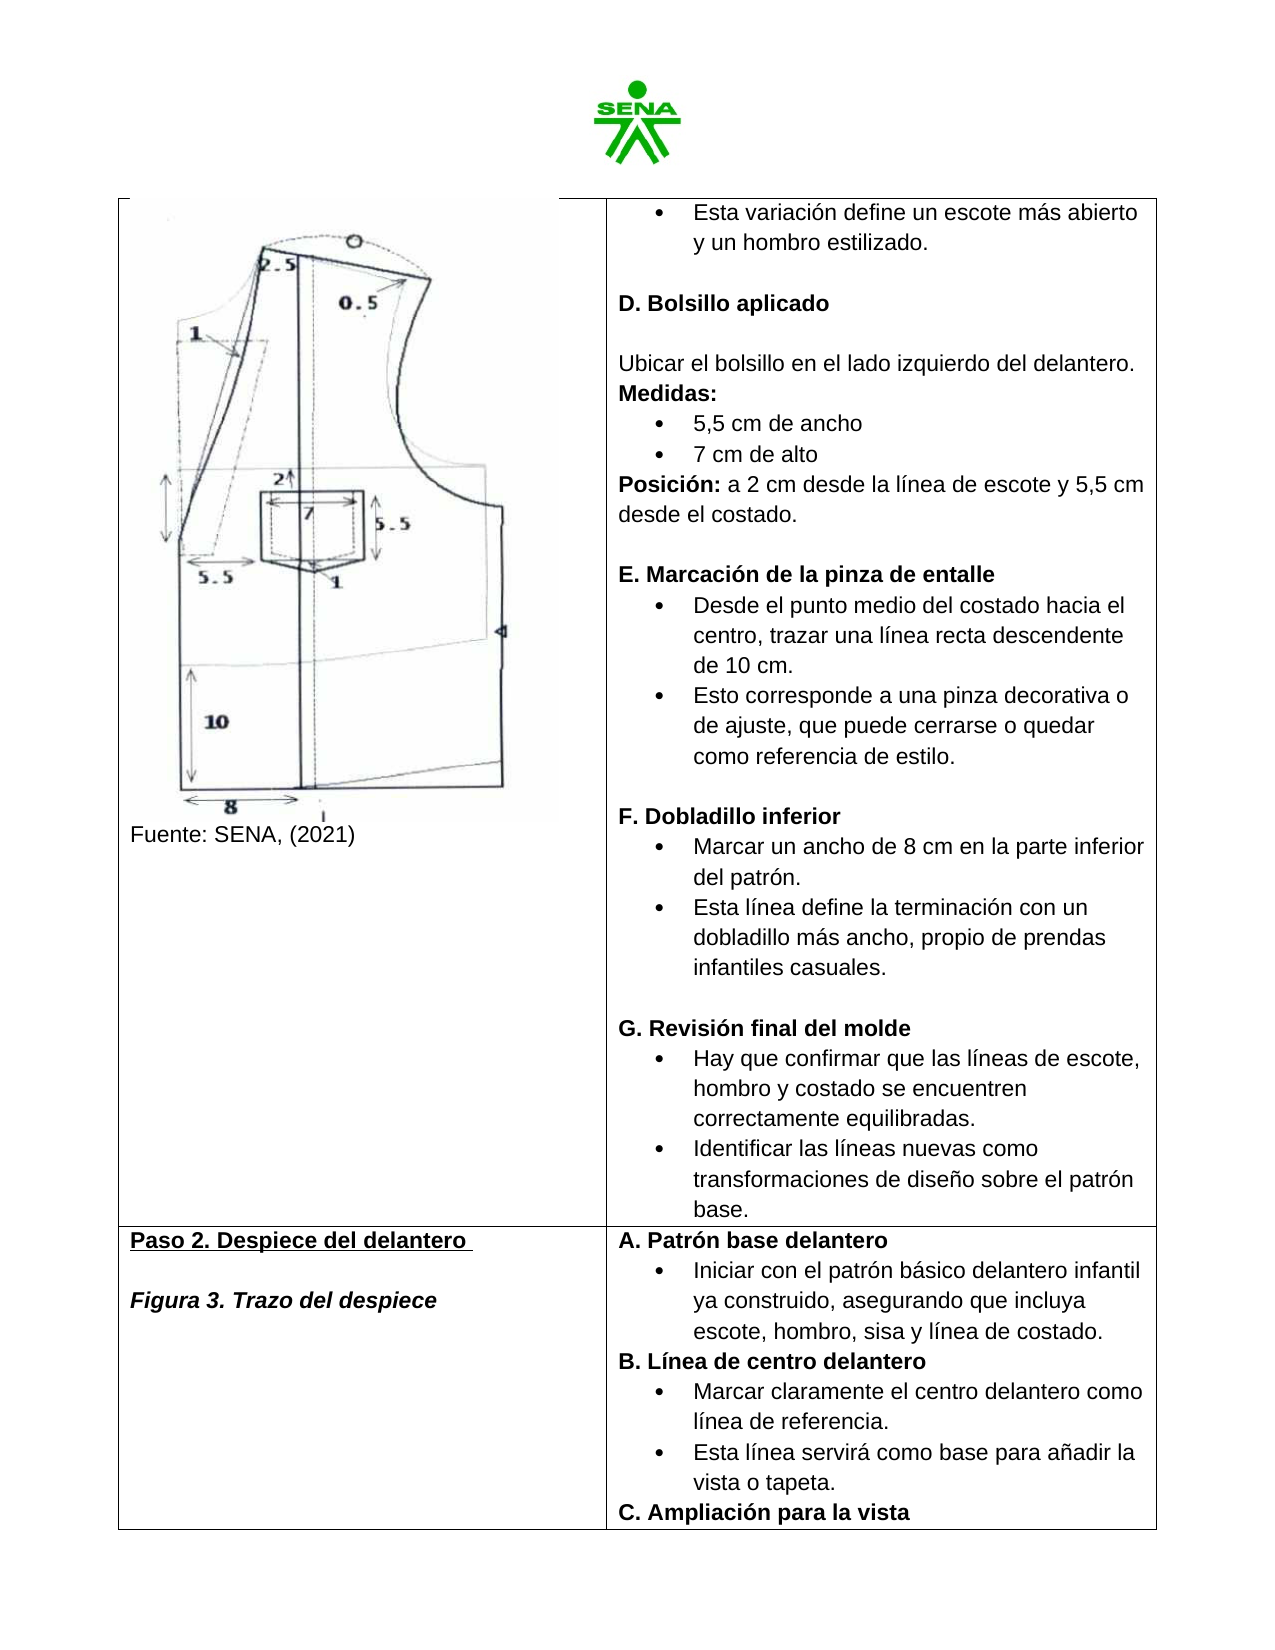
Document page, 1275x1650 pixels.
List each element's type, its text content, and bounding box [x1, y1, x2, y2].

table_header Paso 1. Trazo del delantero Figura 2. Trazo del delantero Fuente: SENA, (2021) [119, 199, 606, 1226]
picture [129, 198, 559, 822]
picture [588, 75, 687, 172]
table_cell Paso 2. Despiece del delantero Figura 3. Trazo del despiece Fuente: SENA, (2021) [119, 1227, 606, 1529]
